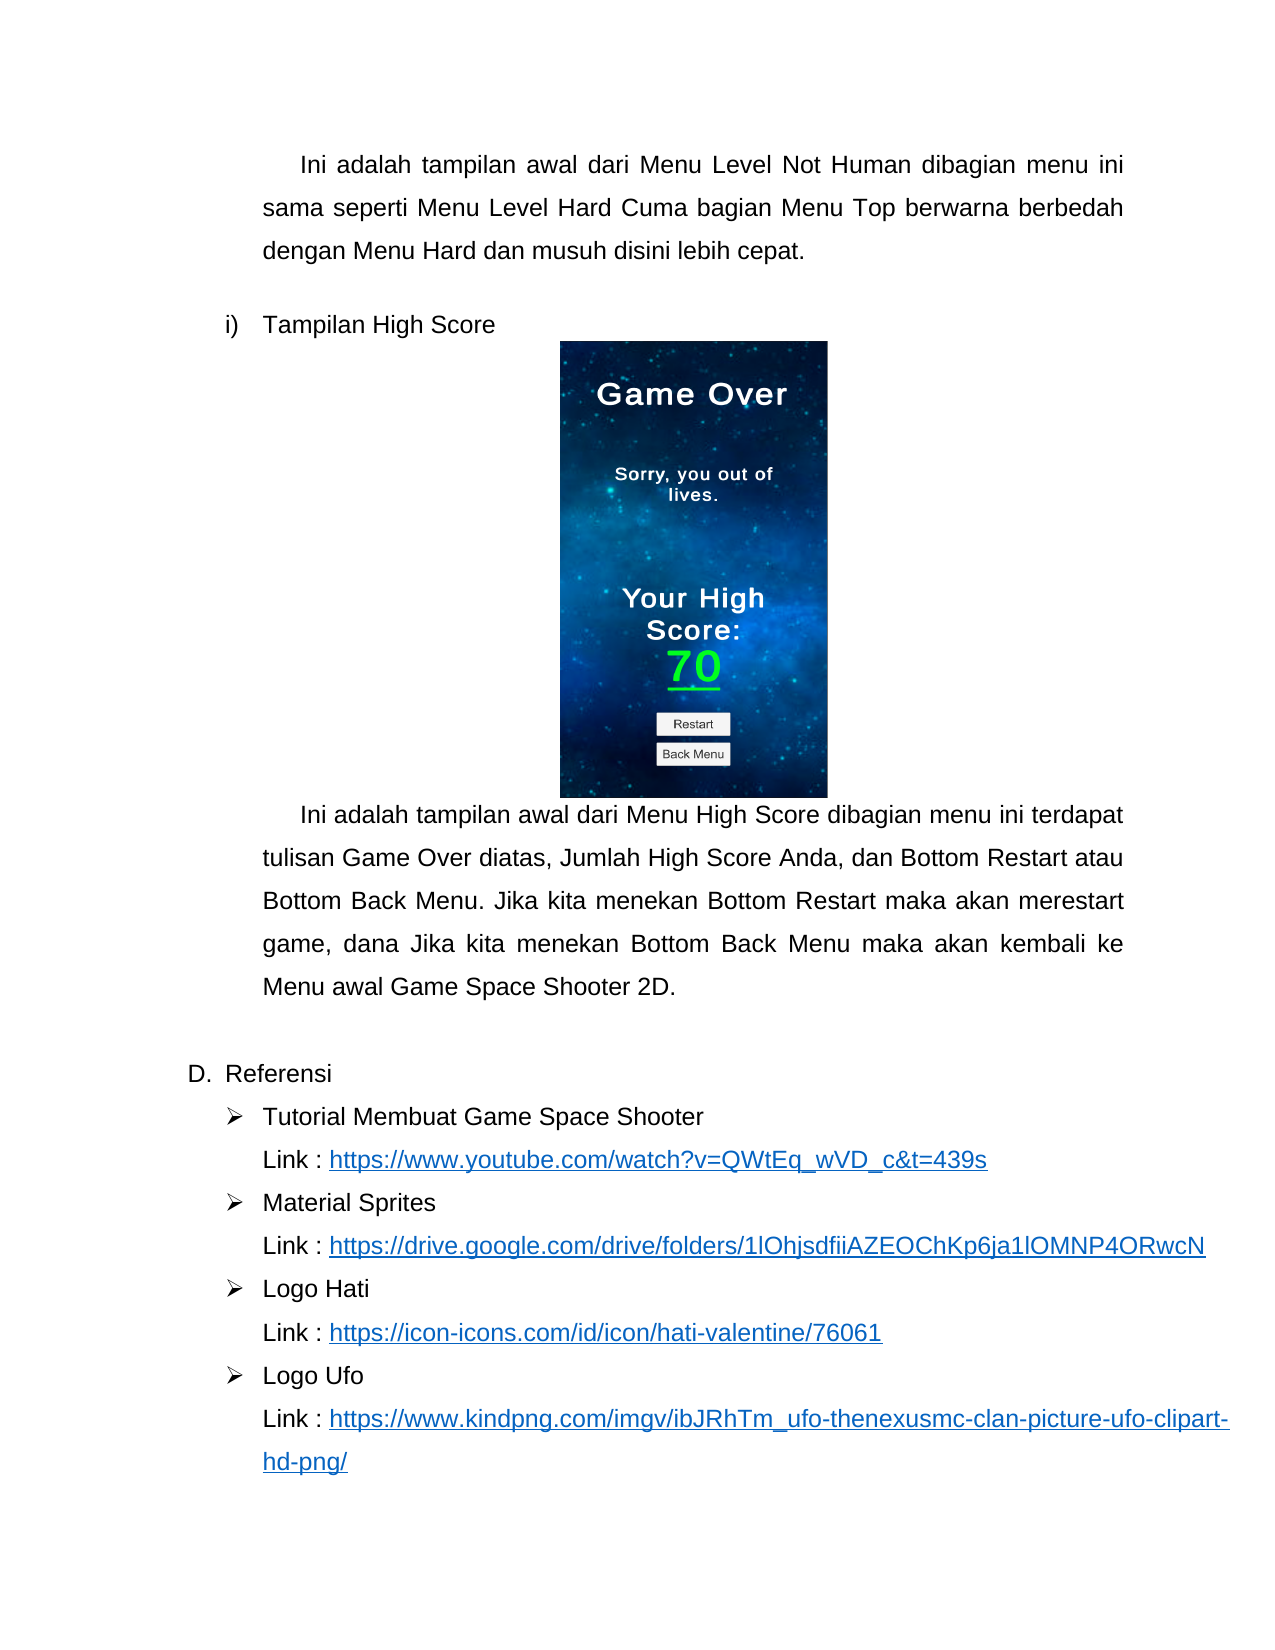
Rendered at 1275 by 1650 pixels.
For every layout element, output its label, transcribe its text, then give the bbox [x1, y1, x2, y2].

list Link : https://www.kindpng.com/imgv/ibJRhTm_ufo-thenexusmc-clan-picture-ufo-clipart-hd-png/ [262, 1404, 1237, 1476]
list Link : https://drive.google.com/drive/folders/1lOhjsdfiiAZEOChKp6ja1lOMNP4ORwcN [262, 1231, 1237, 1260]
list Tutorial Membuat Game Space Shooter [225, 1102, 1125, 1131]
list Link : https://icon-icons.com/id/icon/hati-valentine/76061 [262, 1318, 1125, 1346]
list Logo Hati [225, 1274, 1125, 1303]
list Material Sprites [225, 1188, 1125, 1217]
list Logo Ufo [225, 1361, 1125, 1390]
picture [560, 341, 828, 798]
list Tampilan High Score [225, 310, 1125, 339]
list Ini adalah tampilan awal dari Menu High Score dibagian menu ini terdapat tulisan Game Over diatas, Jumlah High Score Anda, dan Bottom Restart atau Bottom Back Menu. Jika kita menekan Bottom Restart maka akan merestart game, dana Jika kita menekan Bottom Back Menu maka akan kembali ke Menu awal Game Space Shooter 2D. [262, 800, 1125, 1001]
list Referensi [187, 1059, 1125, 1087]
list Link : https://www.youtube.com/watch?v=QWtEq_wVD_c&t=439s [262, 1145, 1125, 1174]
list Ini adalah tampilan awal dari Menu Level Not Human dibagian menu ini sama seperti Menu Level Hard Cuma bagian Menu Top berwarna berbedah dengan Menu Hard dan musuh disini lebih cepat. [262, 150, 1125, 265]
